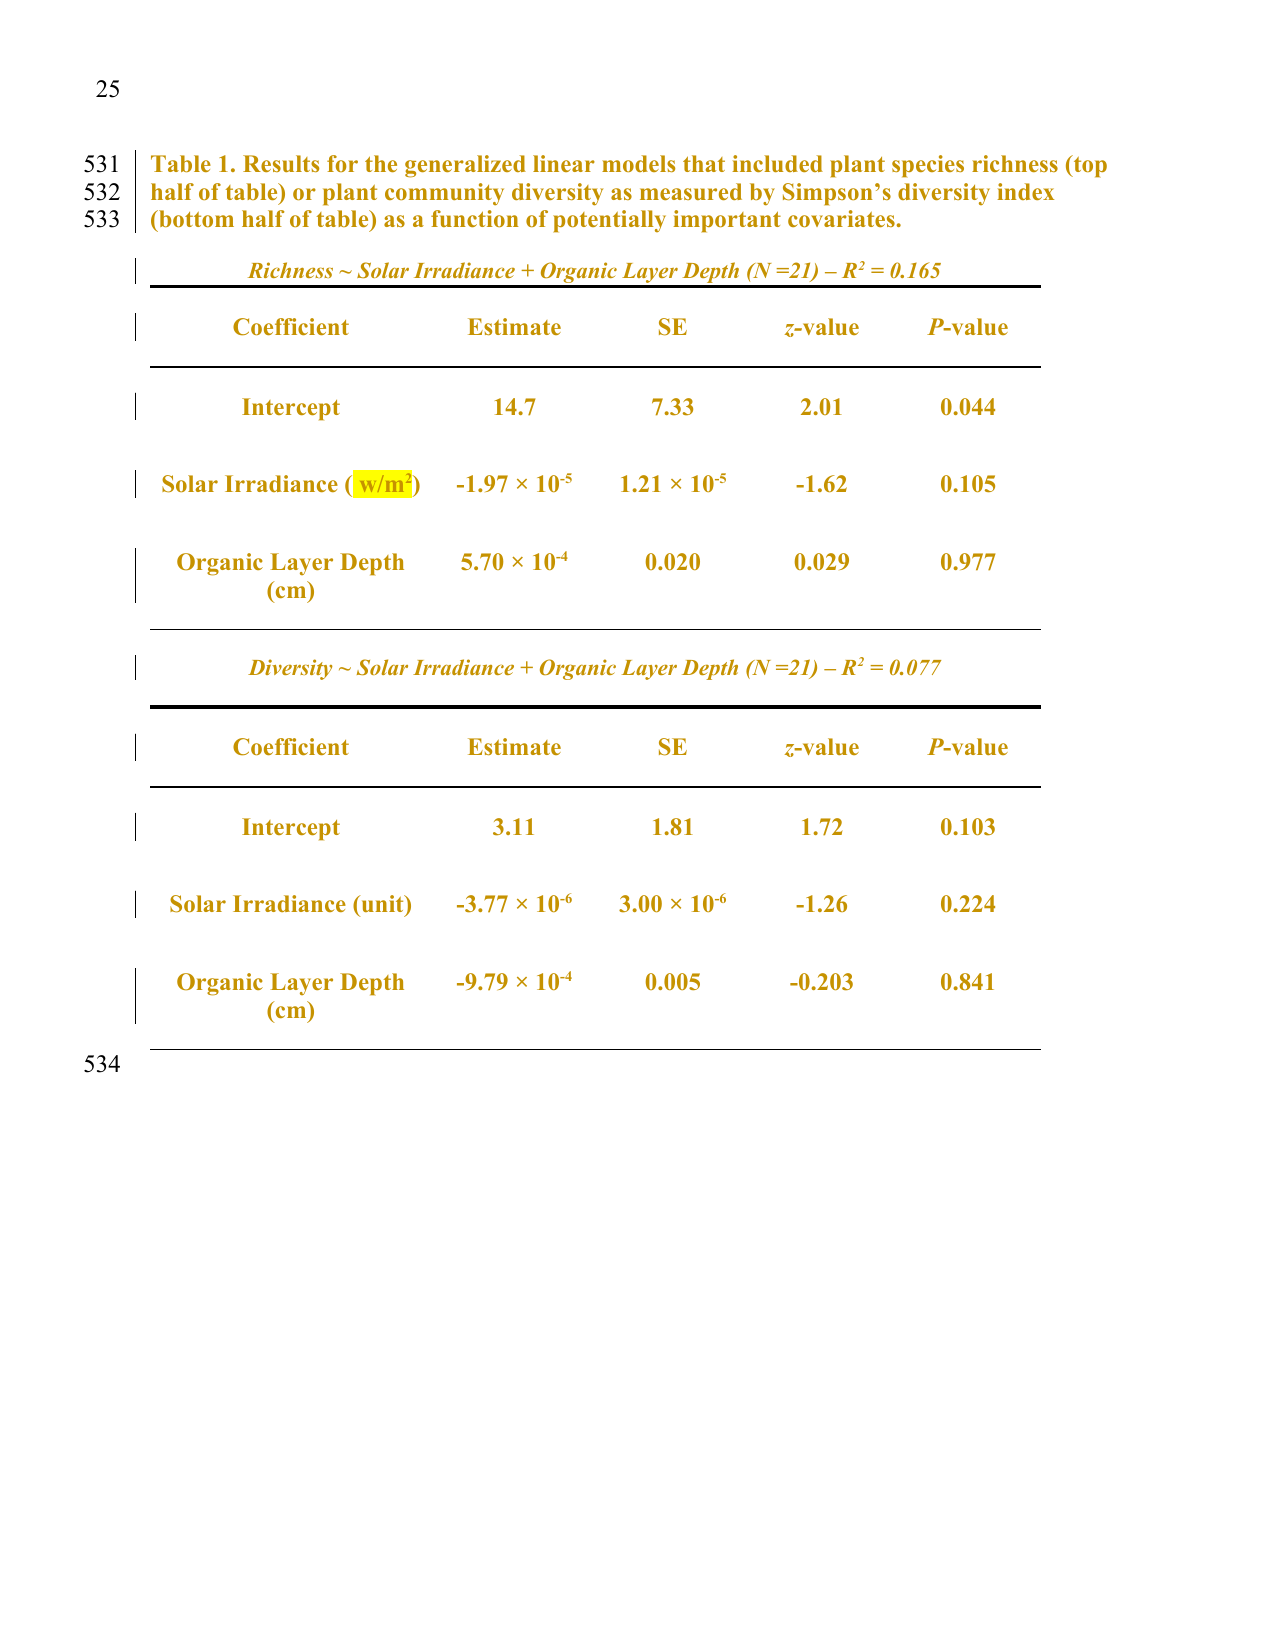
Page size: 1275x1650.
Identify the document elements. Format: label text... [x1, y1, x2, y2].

table_cell 1.81 [597, 788, 748, 866]
table_header Estimate [431, 288, 597, 366]
table_header Richness ~ Solar Irradiance + Organic Layer Depth (N =21) – R2 = 0.165 [150, 233, 1041, 285]
table_cell 3.11 [431, 788, 597, 866]
table_cell Organic Layer Depth (cm) [150, 943, 431, 1049]
table_cell Diversity ~ Solar Irradiance + Organic Layer Depth (N =21) – R2 = 0.077 [150, 630, 1041, 705]
table_cell Intercept [150, 788, 431, 866]
table_cell -3.77 × 10-6 [431, 866, 597, 943]
table_cell 0.841 [895, 943, 1041, 1049]
table_cell Solar Irradiance (unit) [150, 866, 431, 943]
table_cell 0.103 [895, 788, 1041, 866]
table_cell Solar Irradiance ( w/m2) [150, 445, 431, 523]
table_cell 0.020 [597, 523, 748, 628]
table_cell z-value [748, 709, 895, 786]
table_cell Coefficient [150, 709, 431, 786]
table_cell 0.977 [895, 523, 1041, 628]
table_header Coefficient [150, 288, 431, 366]
table_header z-value [748, 288, 895, 366]
table_cell 0.044 [895, 368, 1041, 445]
table_cell 0.005 [597, 943, 748, 1049]
table_cell Intercept [150, 368, 431, 445]
table_cell 1.21 × 10-5 [597, 445, 748, 523]
table_cell 5.70 × 10-4 [431, 523, 597, 628]
table_cell -1.97 × 10-5 [431, 445, 597, 523]
table_cell -1.62 [748, 445, 895, 523]
table_cell -0.203 [748, 943, 895, 1049]
table_cell -1.26 [748, 866, 895, 943]
table_cell 0.029 [748, 523, 895, 628]
table_cell 0.224 [895, 866, 1041, 943]
table_cell Organic Layer Depth (cm) [150, 523, 431, 628]
table_cell SE [597, 709, 748, 786]
table_header P-value [895, 288, 1041, 366]
table_header SE [597, 288, 748, 366]
table_cell 2.01 [748, 368, 895, 445]
table_cell -9.79 × 10-4 [431, 943, 597, 1049]
table_cell 7.33 [597, 368, 748, 445]
table_cell P-value [895, 709, 1041, 786]
text Table 1. Results for the generalized linear models that included plant species richness (top half of table) or plant community diversity as measured by Simpson’s diversity index (bottom half of table) as a function of potentially important covariates. [150, 150, 1125, 233]
table_cell 3.00 × 10-6 [597, 866, 748, 943]
table_cell 0.105 [895, 445, 1041, 523]
table_cell 1.72 [748, 788, 895, 866]
table_cell 14.7 [431, 368, 597, 445]
table_cell Estimate [431, 709, 597, 786]
